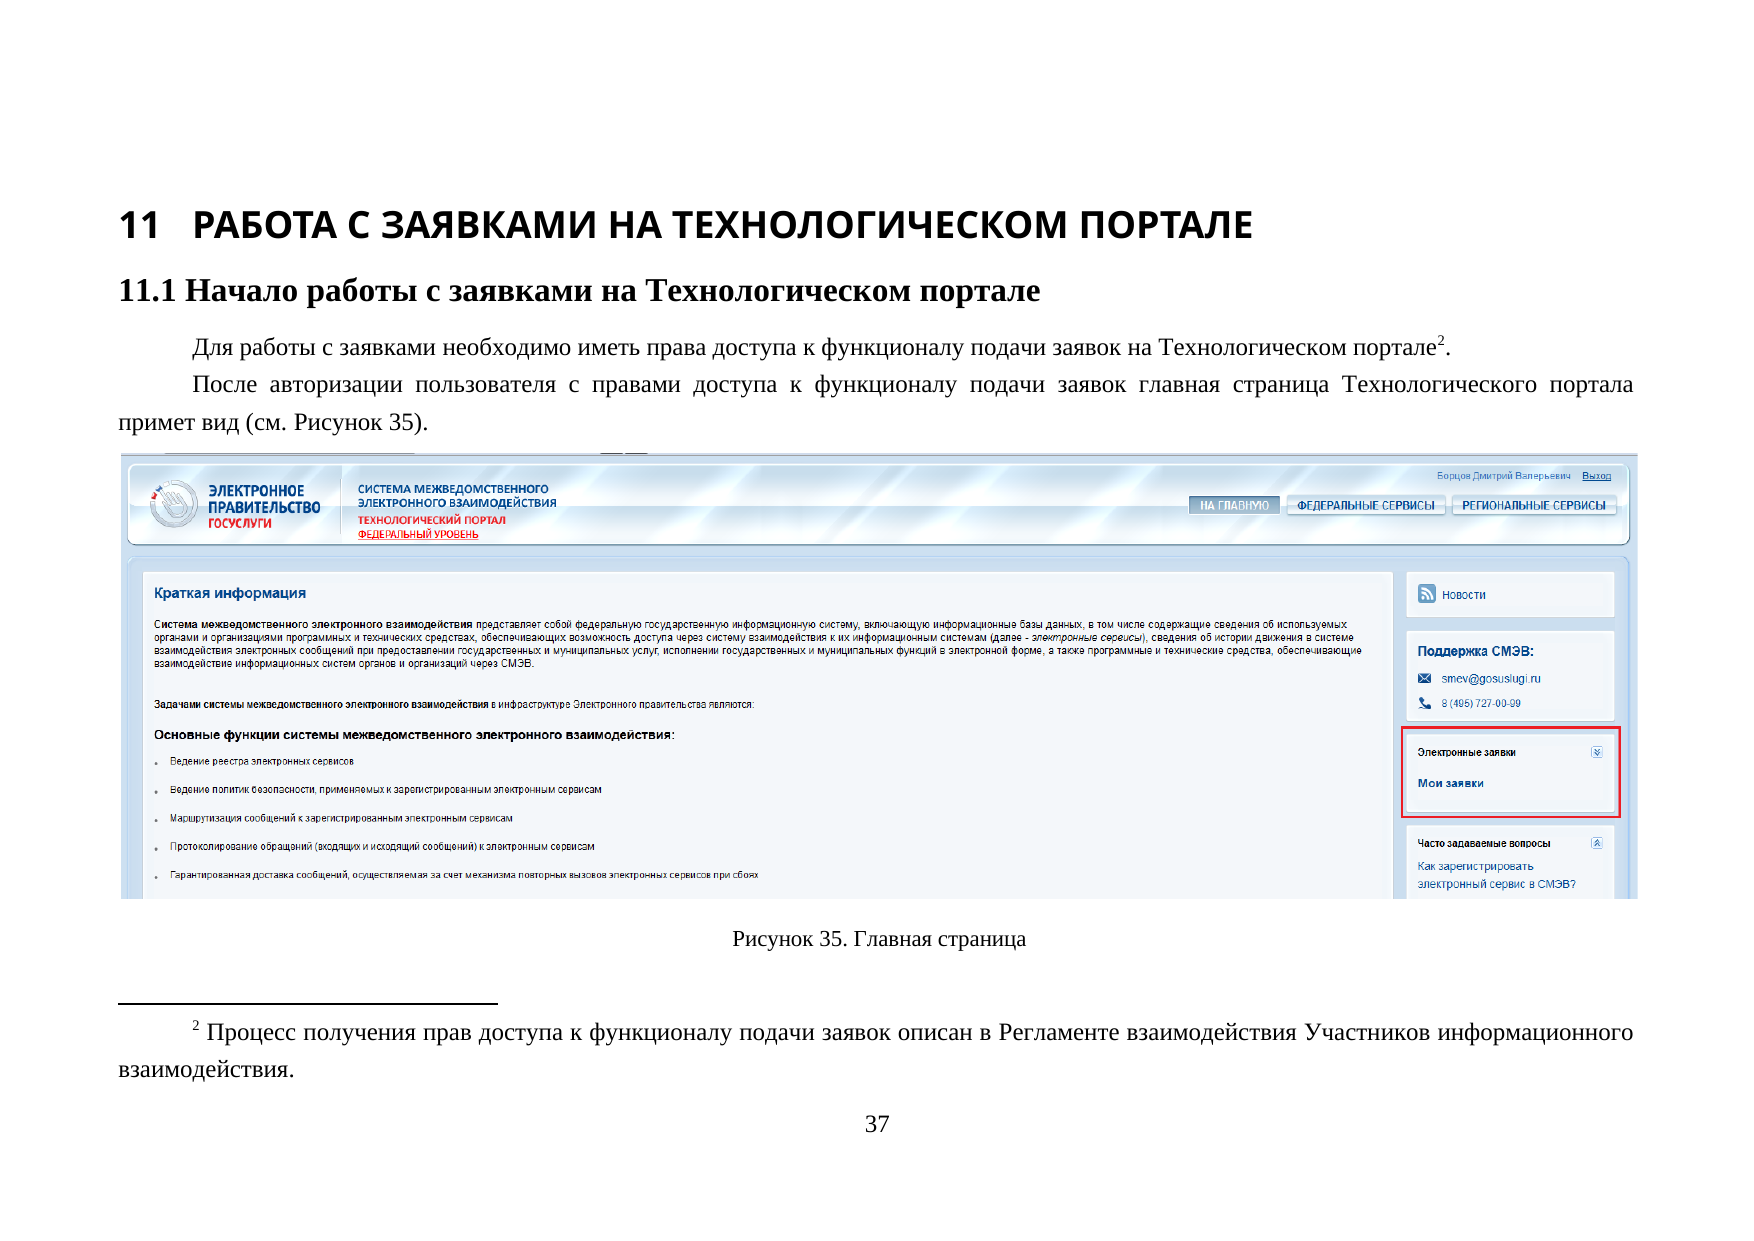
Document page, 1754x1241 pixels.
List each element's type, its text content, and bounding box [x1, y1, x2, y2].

subtitle Начало работы с заявками на Технологическом портале [118, 270, 1636, 308]
picture [121, 453, 1638, 899]
text Работа с заявками на Технологическом портале [118, 198, 1636, 249]
text Для работы с заявками необходимо иметь права доступа к функционалу подачи заявок на Технологическом портале. [118, 325, 1636, 362]
text После авторизации пользователя с правами доступа к функционалу подачи заявок главная страница Технологического портала примет вид (см. Рисунок 35). [118, 362, 1636, 437]
